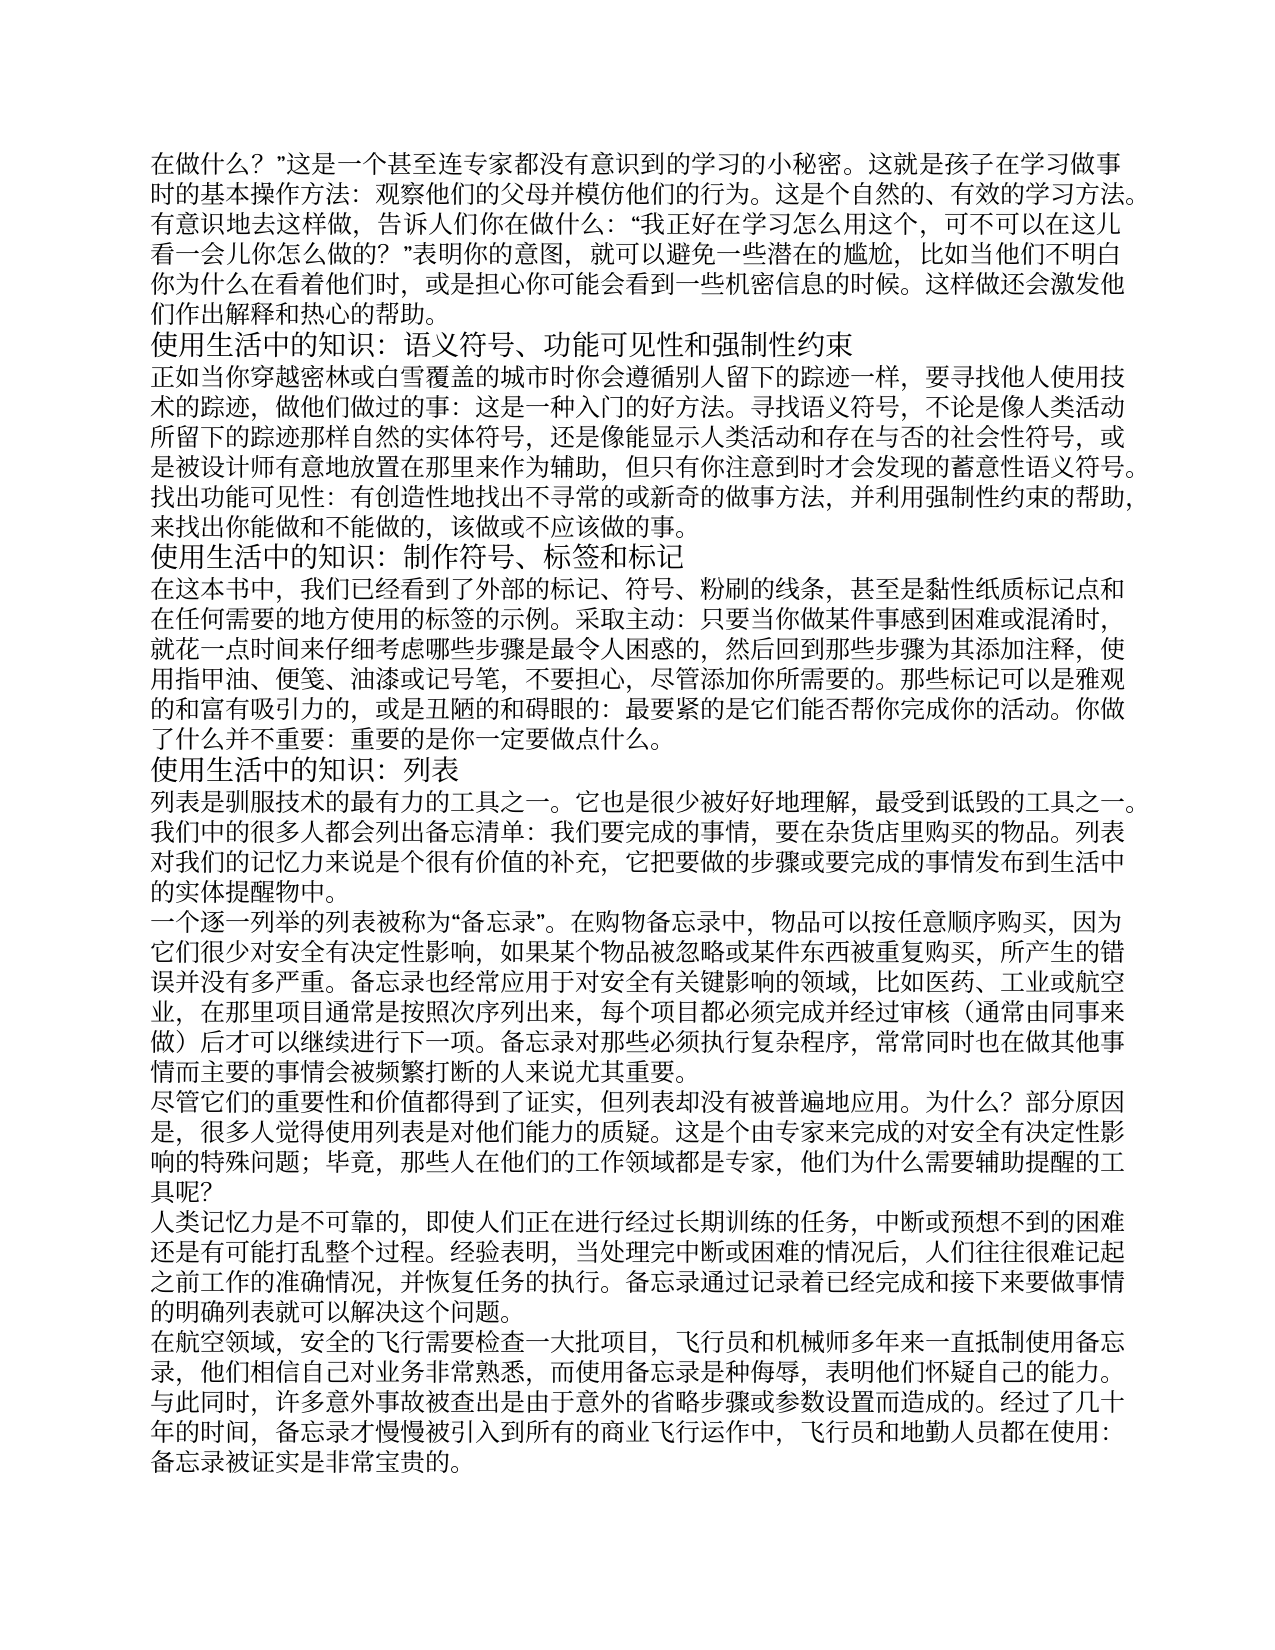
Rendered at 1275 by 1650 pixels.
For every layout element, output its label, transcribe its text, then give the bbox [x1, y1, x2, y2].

text 一个逐一列举的列表被称为“备忘录”。在购物备忘录中，物品可以按任意顺序购买，因为它们很少对安全有决定性影响，如果某个物品被忽略或某件东西被重复购买，所产生的错误并没有多严重。备忘录也经常应用于对安全有关键影响的领域，比如医药、工业或航空业，在那里项目通常是按照次序列出来，每个项目都必须完成并经过审核（通常由同事来做）后才可以继续进行下一项。备忘录对那些必须执行复杂程序，常常同时也在做其他事情而主要的事情会被频繁打断的人来说尤其重要。 [150, 907, 1125, 1087]
text 列表是驯服技术的最有力的工具之一。它也是很少被好好地理解，最受到诋毁的工具之一。我们中的很多人都会列出备忘清单：我们要完成的事情，要在杂货店里购买的物品。列表对我们的记忆力来说是个很有价值的补充，它把要做的步骤或要完成的事情发布到生活中的实体提醒物中。 [150, 787, 1125, 907]
text 人类记忆力是不可靠的，即使人们正在进行经过长期训练的任务，中断或预想不到的困难还是有可能打乱整个过程。经验表明，当处理完中断或困难的情况后，人们往往很难记起之前工作的准确情况，并恢复任务的执行。备忘录通过记录着已经完成和接下来要做事情的明确列表就可以解决这个问题。 [150, 1207, 1125, 1327]
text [150, 150, 1125, 330]
text 使用生活中的知识：语义符号、功能可见性和强制性约束 [150, 330, 1125, 362]
text 使用生活中的知识：制作符号、标签和标记 [150, 542, 1125, 575]
text 在这本书中，我们已经看到了外部的标记、符号、粉刷的线条，甚至是黏性纸质标记点和在任何需要的地方使用的标签的示例。采取主动：只要当你做某件事感到困难或混淆时，就花一点时间来仔细考虑哪些步骤是最令人困惑的，然后回到那些步骤为其添加注释，使用指甲油、便笺、油漆或记号笔，不要担心，尽管添加你所需要的。那些标记可以是雅观的和富有吸引力的，或是丑陋的和碍眼的：最要紧的是它们能否帮你完成你的活动。你做了什么并不重要：重要的是你一定要做点什么。 [150, 575, 1125, 755]
text 使用生活中的知识：列表 [150, 755, 1125, 787]
text 在航空领域，安全的飞行需要检查一大批项目，飞行员和机械师多年来一直抵制使用备忘录，他们相信自己对业务非常熟悉，而使用备忘录是种侮辱，表明他们怀疑自己的能力。与此同时，许多意外事故被查出是由于意外的省略步骤或参数设置而造成的。经过了几十年的时间，备忘录才慢慢被引入到所有的商业飞行运作中，飞行员和地勤人员都在使用：备忘录被证实是非常宝贵的。 [150, 1327, 1125, 1477]
text 尽管它们的重要性和价值都得到了证实，但列表却没有被普遍地应用。为什么？部分原因是，很多人觉得使用列表是对他们能力的质疑。这是个由专家来完成的对安全有决定性影响的特殊问题；毕竟，那些人在他们的工作领域都是专家，他们为什么需要辅助提醒的工具呢？ [150, 1087, 1125, 1207]
text 正如当你穿越密林或白雪覆盖的城市时你会遵循别人留下的踪迹一样，要寻找他人使用技术的踪迹，做他们做过的事：这是一种入门的好方法。寻找语义符号，不论是像人类活动所留下的踪迹那样自然的实体符号，还是像能显示人类活动和存在与否的社会性符号，或是被设计师有意地放置在那里来作为辅助，但只有你注意到时才会发现的蓄意性语义符号。找出功能可见性：有创造性地找出不寻常的或新奇的做事方法，并利用强制性约束的帮助，来找出你能做和不能做的，该做或不应该做的事。 [150, 362, 1125, 542]
